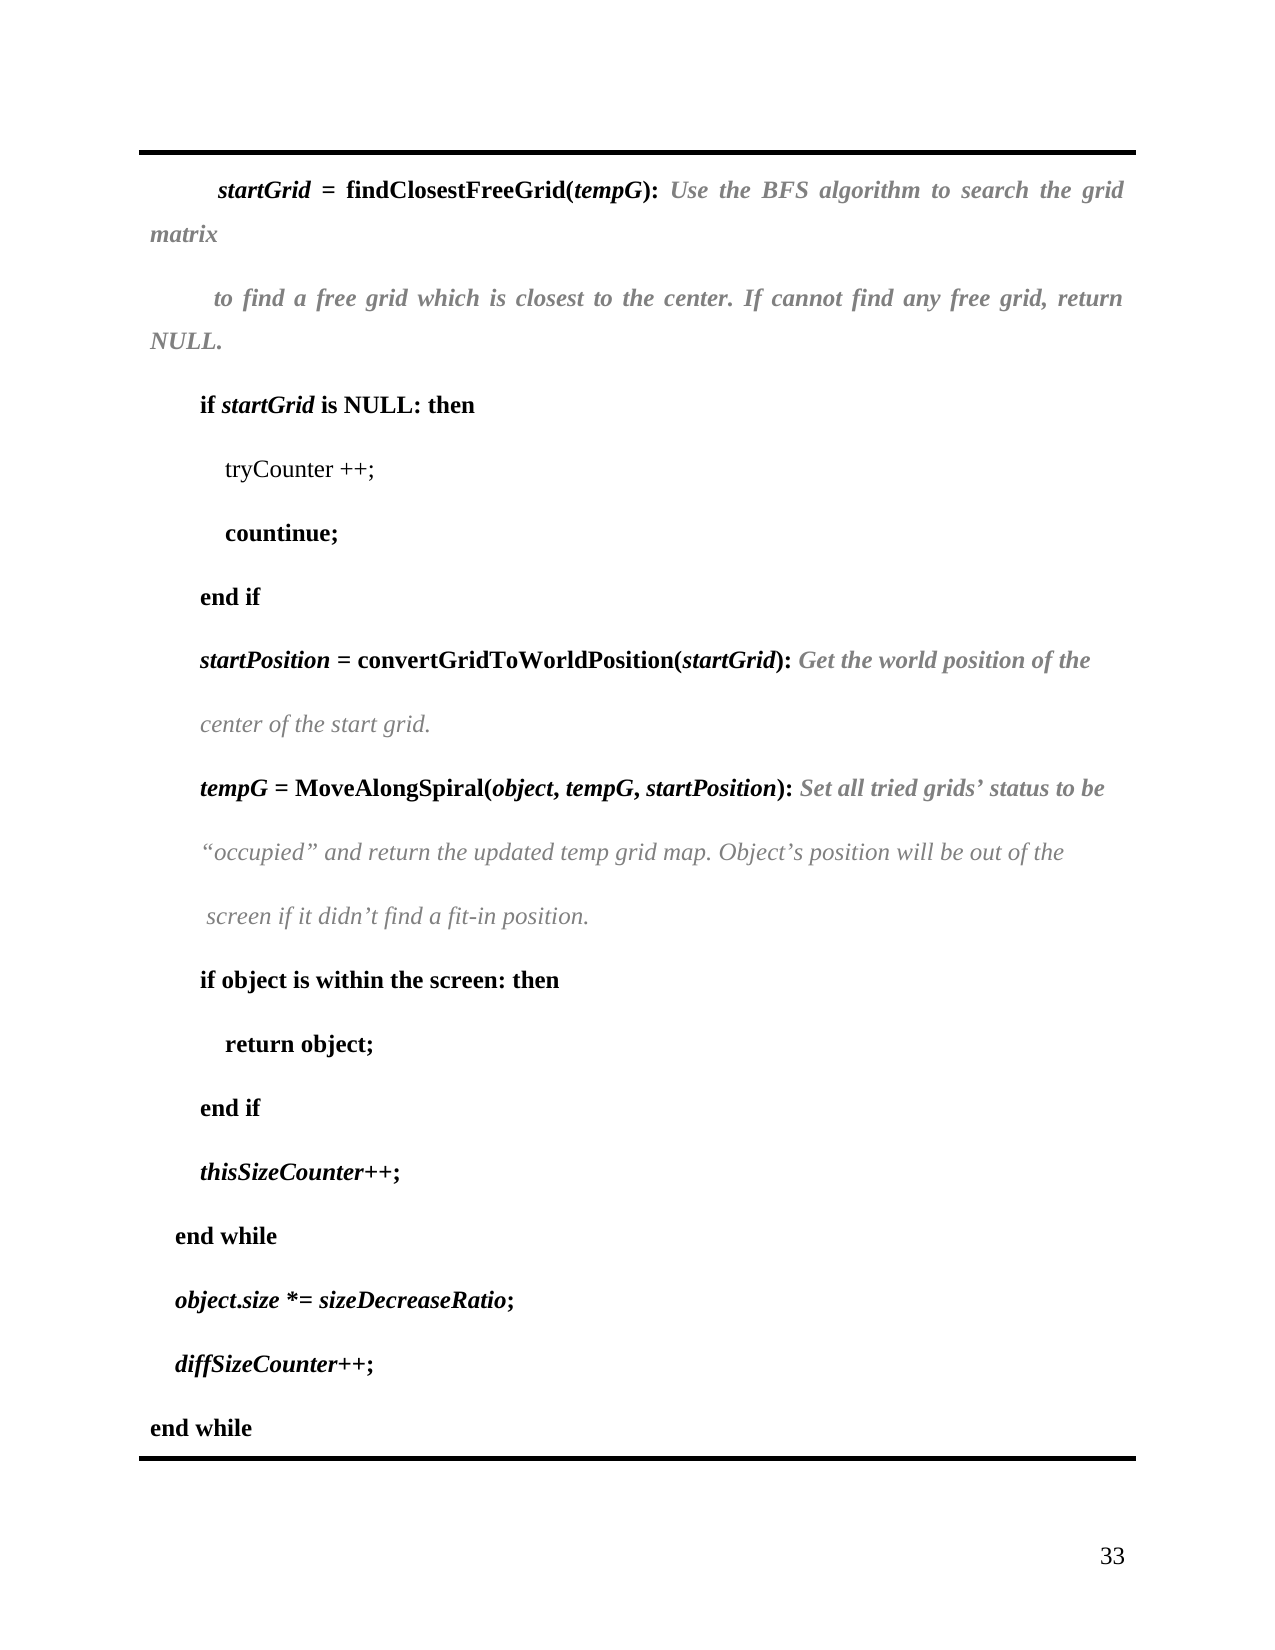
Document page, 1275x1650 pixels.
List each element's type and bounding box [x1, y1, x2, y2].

table_cell [139, 155, 1136, 1456]
